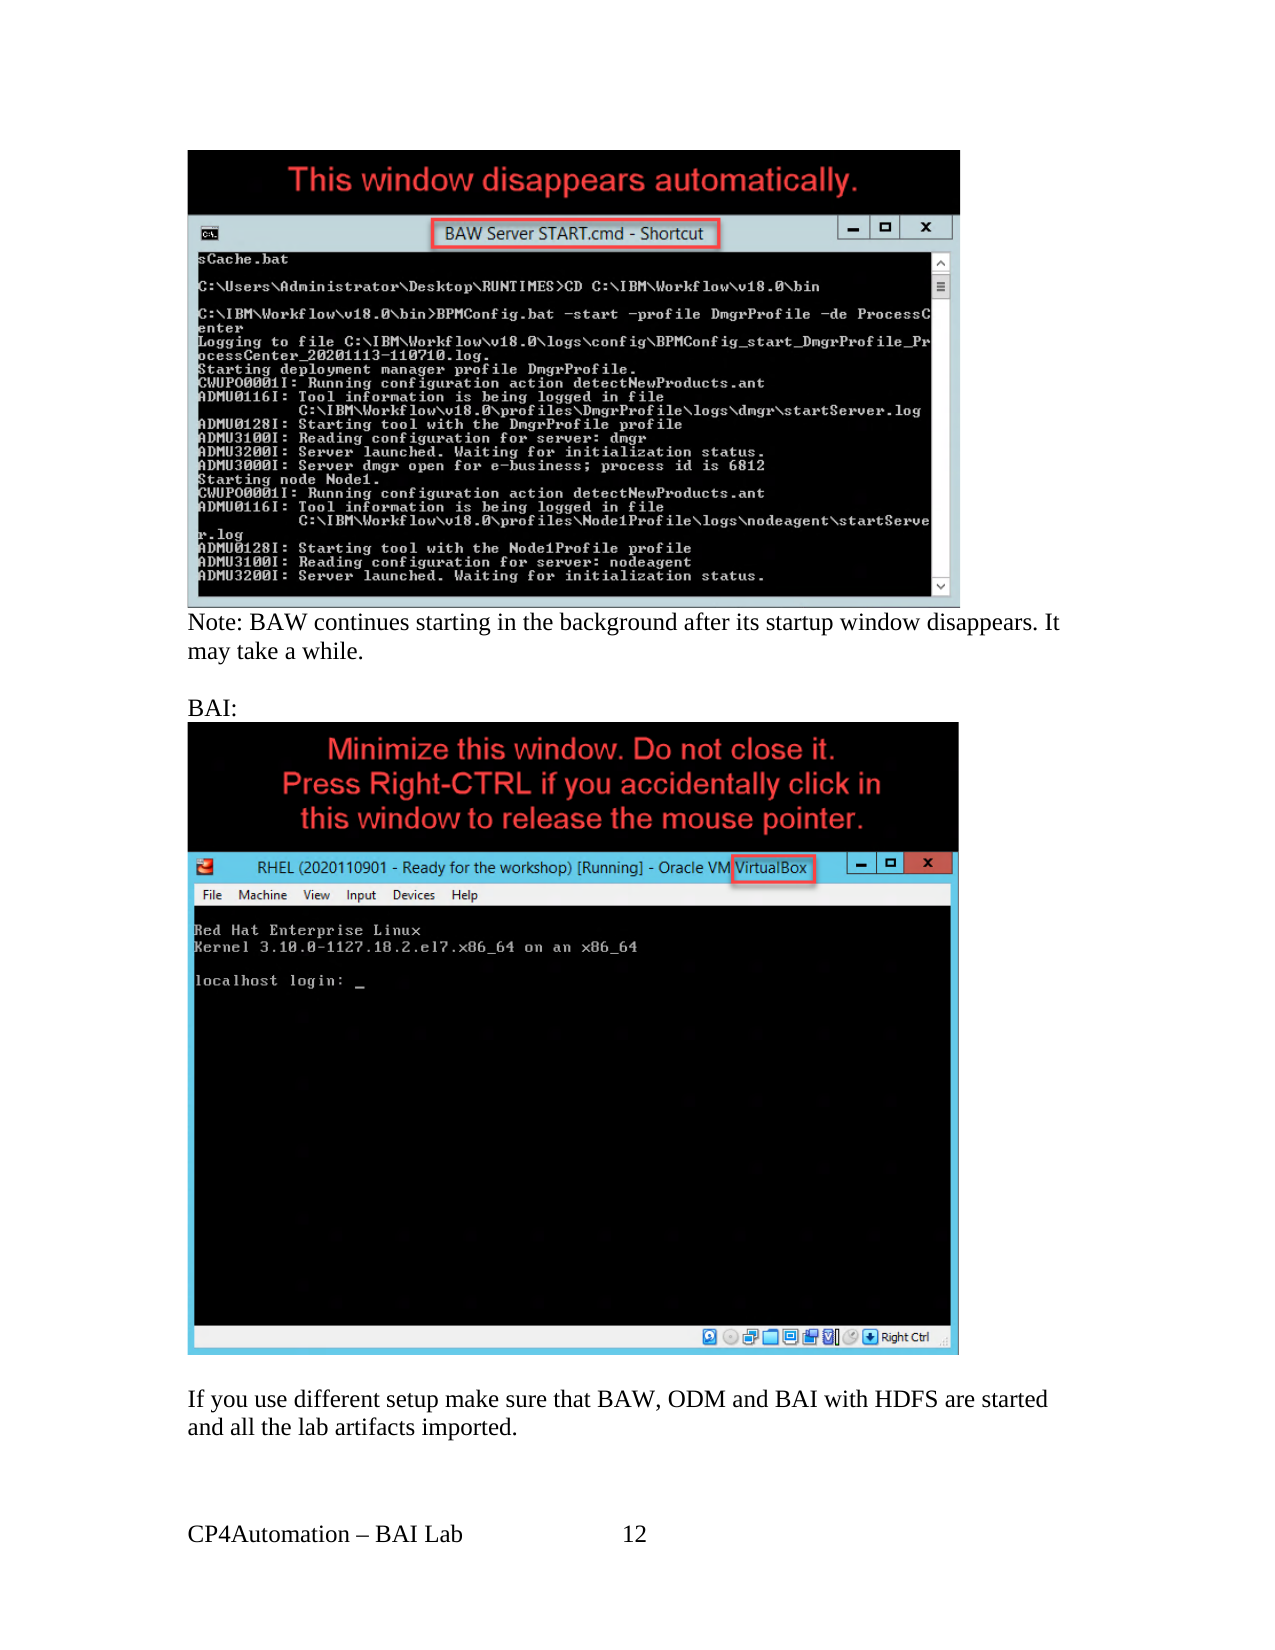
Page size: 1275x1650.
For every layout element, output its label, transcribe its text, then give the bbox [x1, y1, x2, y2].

text BAI: [187, 693, 1087, 722]
text Note: BAW continues starting in the background after its startup window disappears. It may take a while. [187, 607, 1087, 665]
picture [187, 722, 959, 1355]
picture [187, 150, 961, 608]
text If you use different setup make sure that BAW, ODM and BAI with HDFS are started and all the lab artifacts imported. [187, 1384, 1087, 1441]
